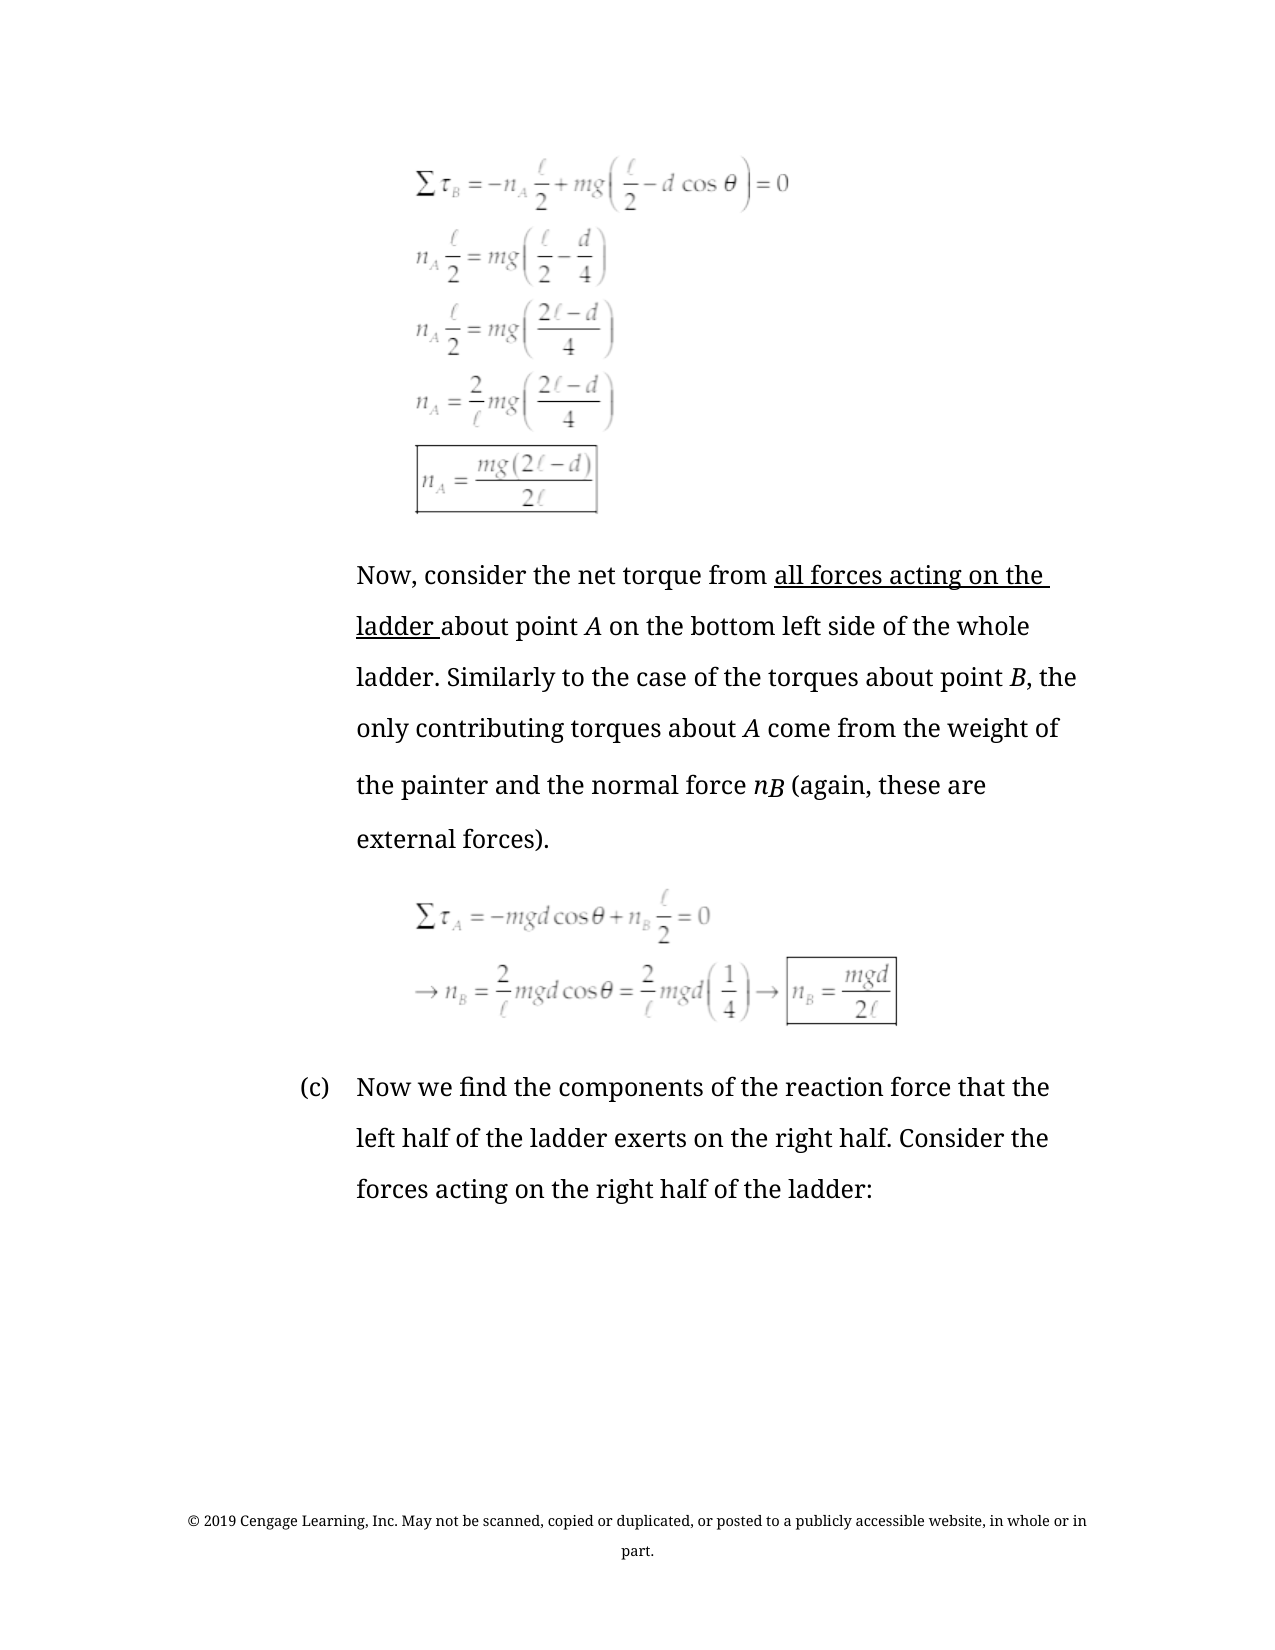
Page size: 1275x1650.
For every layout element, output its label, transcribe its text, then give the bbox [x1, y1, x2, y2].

text Now, consider the net torque from all forces acting on the ladder about point A on the bottom left side of the whole ladder. Similarly to the case of the torques about point B, the only contributing torques about A come from the weight of the painter and the normal force nB (again, these are external forces). [187, 558, 1087, 856]
text (c) Now we find the components of the reaction force that the left half of the ladder exerts on the right half. Consider the forces acting on the right half of the ladder: [187, 1069, 1087, 1205]
